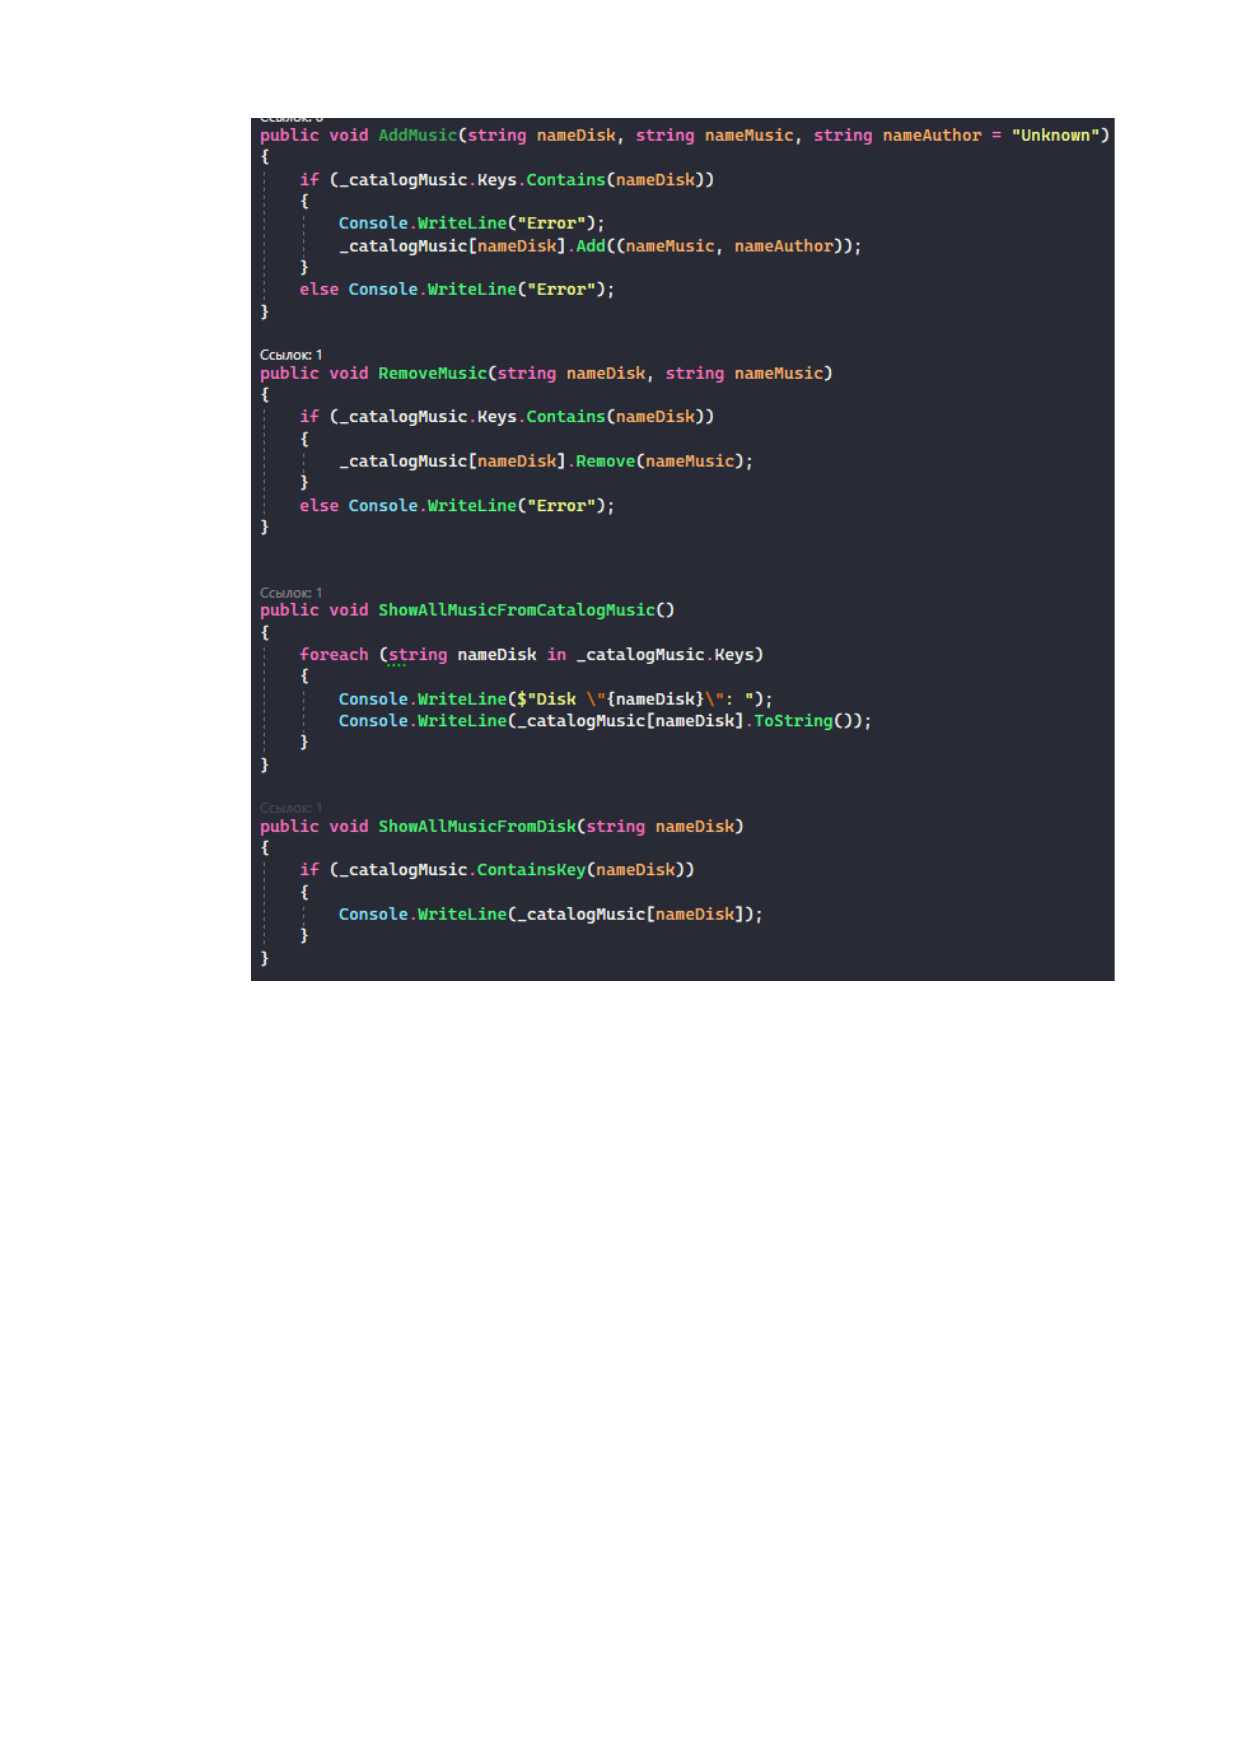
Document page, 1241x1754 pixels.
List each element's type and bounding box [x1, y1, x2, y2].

picture [251, 118, 1115, 981]
